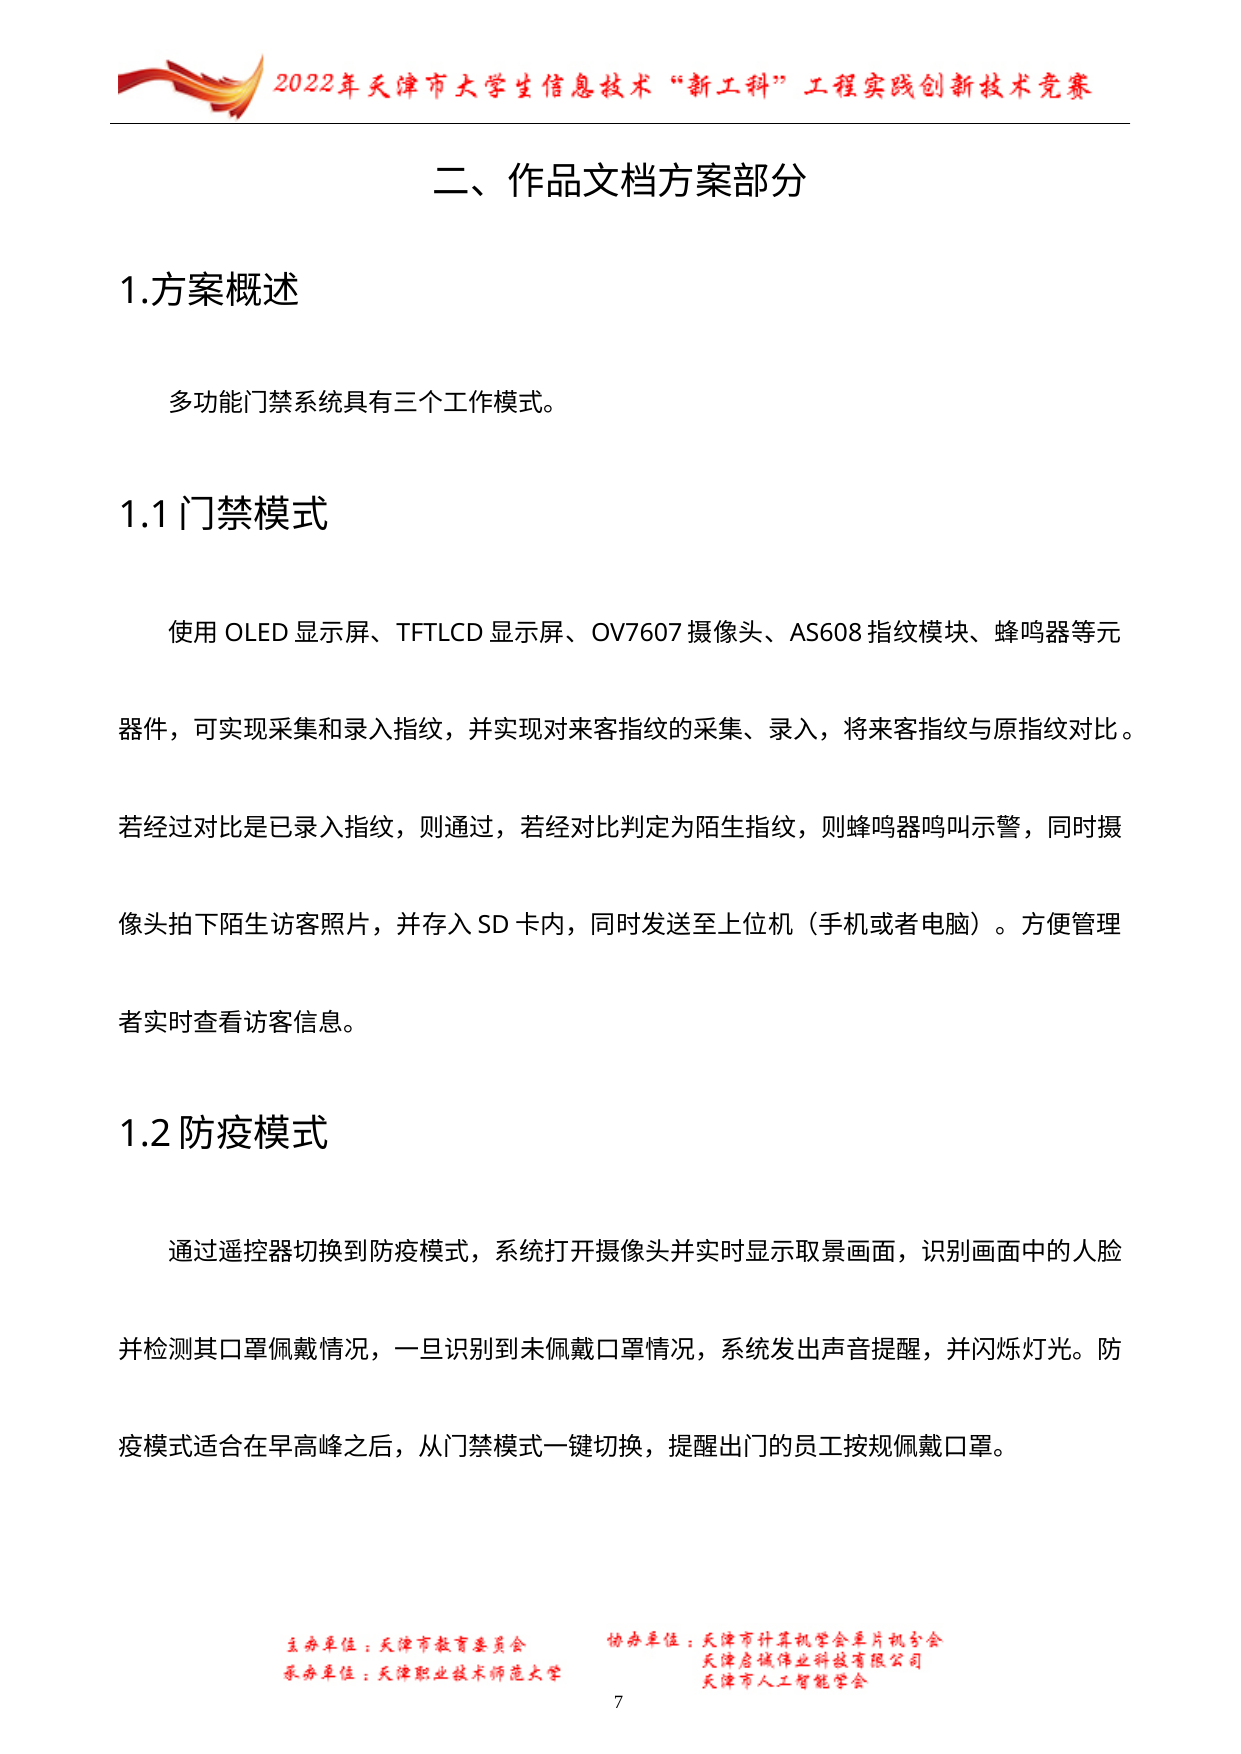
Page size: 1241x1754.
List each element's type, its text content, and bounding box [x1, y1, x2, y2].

text 1.2防疫模式 [118, 1098, 1122, 1163]
text 通过遥控器切换到防疫模式，系统打开摄像头并实时显示取景画面，识别画面中的人脸并检测其口罩佩戴情况，一旦识别到未佩戴口罩情况，系统发出声音提醒，并闪烁灯光。防疫模式适合在早高峰之后，从门禁模式一键切换，提醒出门的员工按规佩戴口罩。 [118, 1217, 1122, 1477]
title 二、作品文档方案部分 [118, 151, 1122, 205]
subtitle 1.方案概述 [118, 259, 1122, 314]
text 多功能门禁系统具有三个工作模式。 [118, 368, 1122, 433]
text 使用OLED显示屏、TFTLCD显示屏、OV7607摄像头、AS608指纹模块、蜂鸣器等元器件，可实现采集和录入指纹，并实现对来客指纹的采集、录入，将来客指纹与原指纹对比。若经过对比是已录入指纹，则通过，若经对比判定为陌生指纹，则蜂鸣器鸣叫示警，同时摄像头拍下陌生访客照片，并存入SD卡内，同时发送至上位机（手机或者电脑）。方便管理者实时查看访客信息。 [118, 598, 1122, 1053]
picture [118, 49, 1122, 122]
picture [118, 1623, 1122, 1695]
text 1.1门禁模式 [118, 478, 1122, 543]
